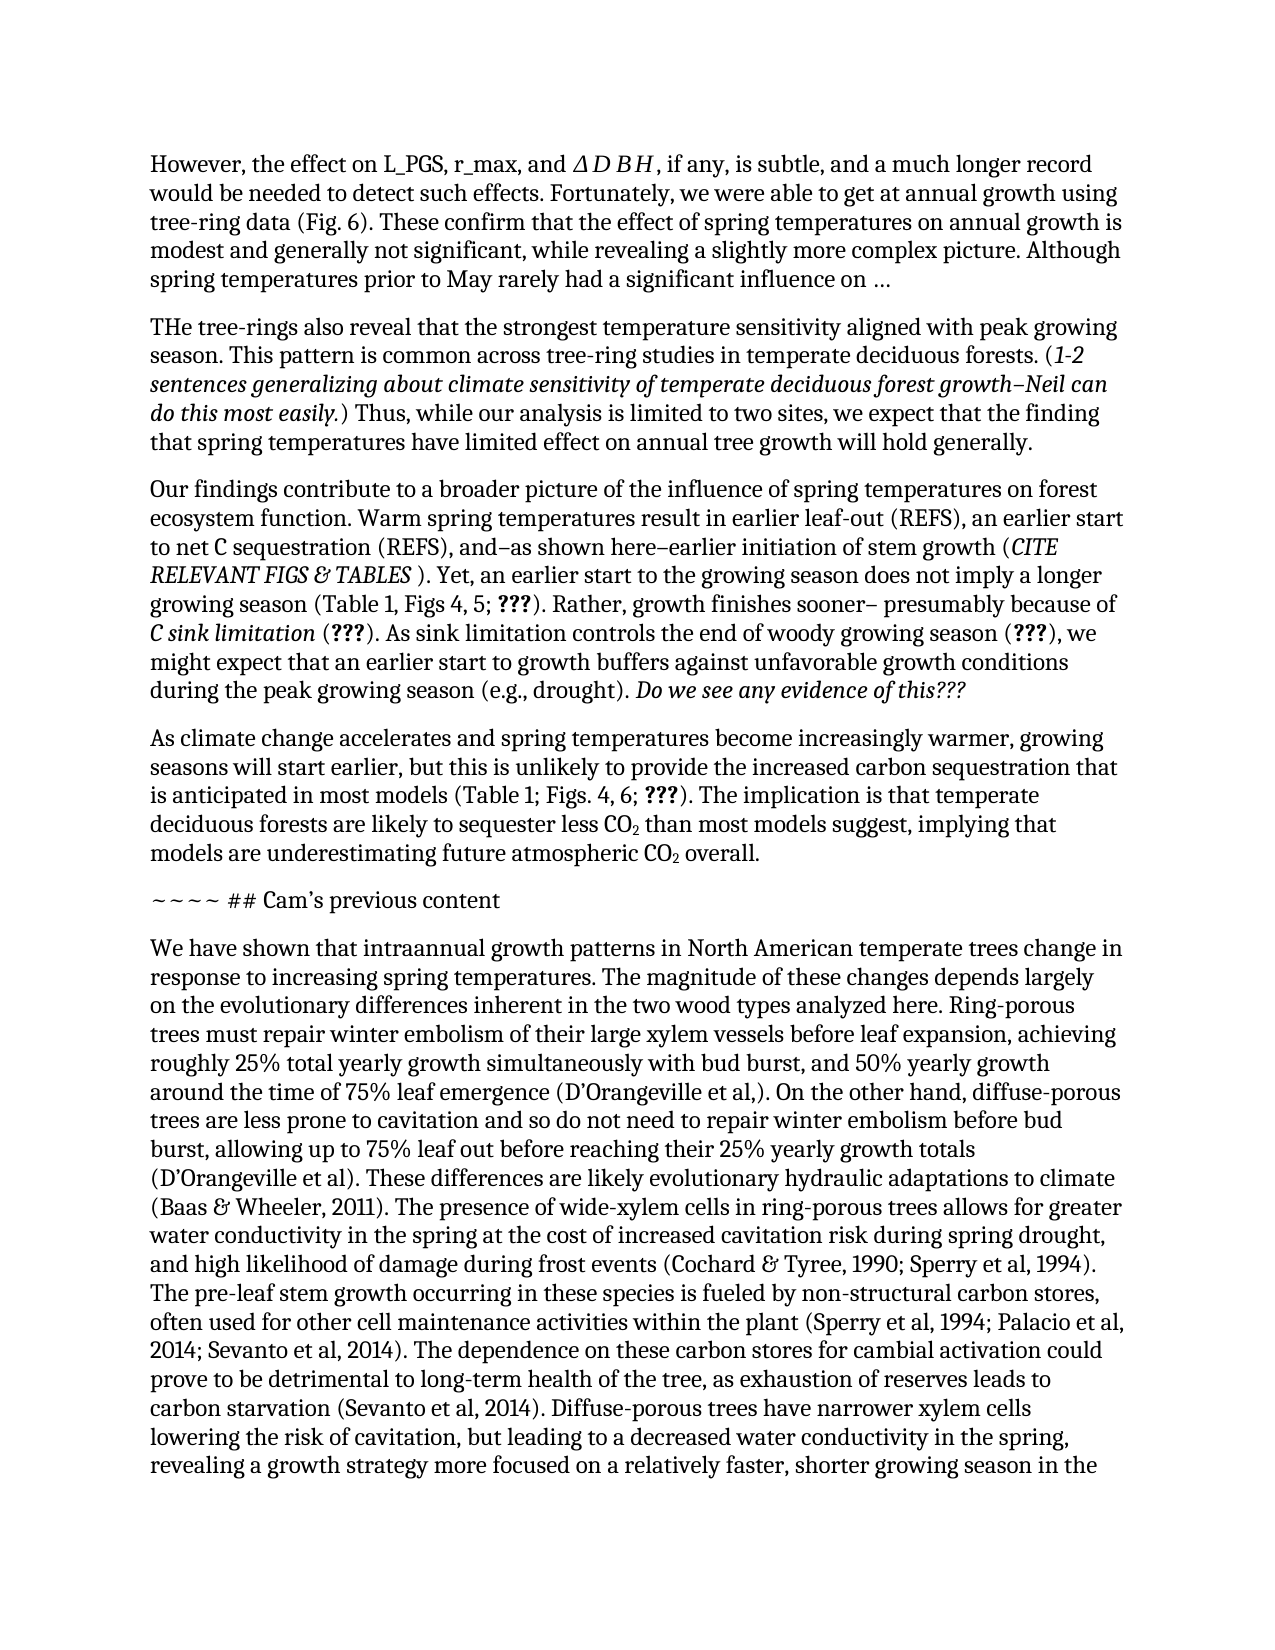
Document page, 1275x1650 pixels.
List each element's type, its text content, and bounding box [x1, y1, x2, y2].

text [150, 934, 1125, 1480]
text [150, 150, 1125, 294]
text As climate change accelerates and spring temperatures become increasingly warmer, growing seasons will start earlier, but this is unlikely to provide the increased carbon sequestration that is anticipated in most models (Table 1; Figs. 4, 6; ???). The implication is that temperate deciduous forests are likely to sequester less CO2 than most models suggest, implying that models are underestimating future atmospheric CO2 overall. [150, 724, 1125, 867]
text ~~~~ ## Cam’s previous content [150, 886, 1125, 915]
text Our findings contribute to a broader picture of the influence of spring temperatures on forest ecosystem function. Warm spring temperatures result in earlier leaf-out (REFS), an earlier start to net C sequestration (REFS), and–as shown here–earlier initiation of stem growth (CITE RELEVANT FIGS & TABLES ). Yet, an earlier start to the growing season does not imply a longer growing season (Table 1, Figs 4, 5; ???). Rather, growth finishes sooner– presumably because of C sink limitation (???). As sink limitation controls the end of woody growing season (???), we might expect that an earlier start to growth buffers against unfavorable growth conditions during the peak growing season (e.g., drought). Do we see any evidence of this??? [150, 475, 1125, 705]
text THe tree-rings also reveal that the strongest temperature sensitivity aligned with peak growing season. This pattern is common across tree-ring studies in temperate deciduous forests. (1-2 sentences generalizing about climate sensitivity of temperate deciduous forest growth–Neil can do this most easily.) Thus, while our analysis is limited to two sites, we expect that the finding that spring temperatures have limited effect on annual tree growth will hold generally. [150, 312, 1125, 456]
